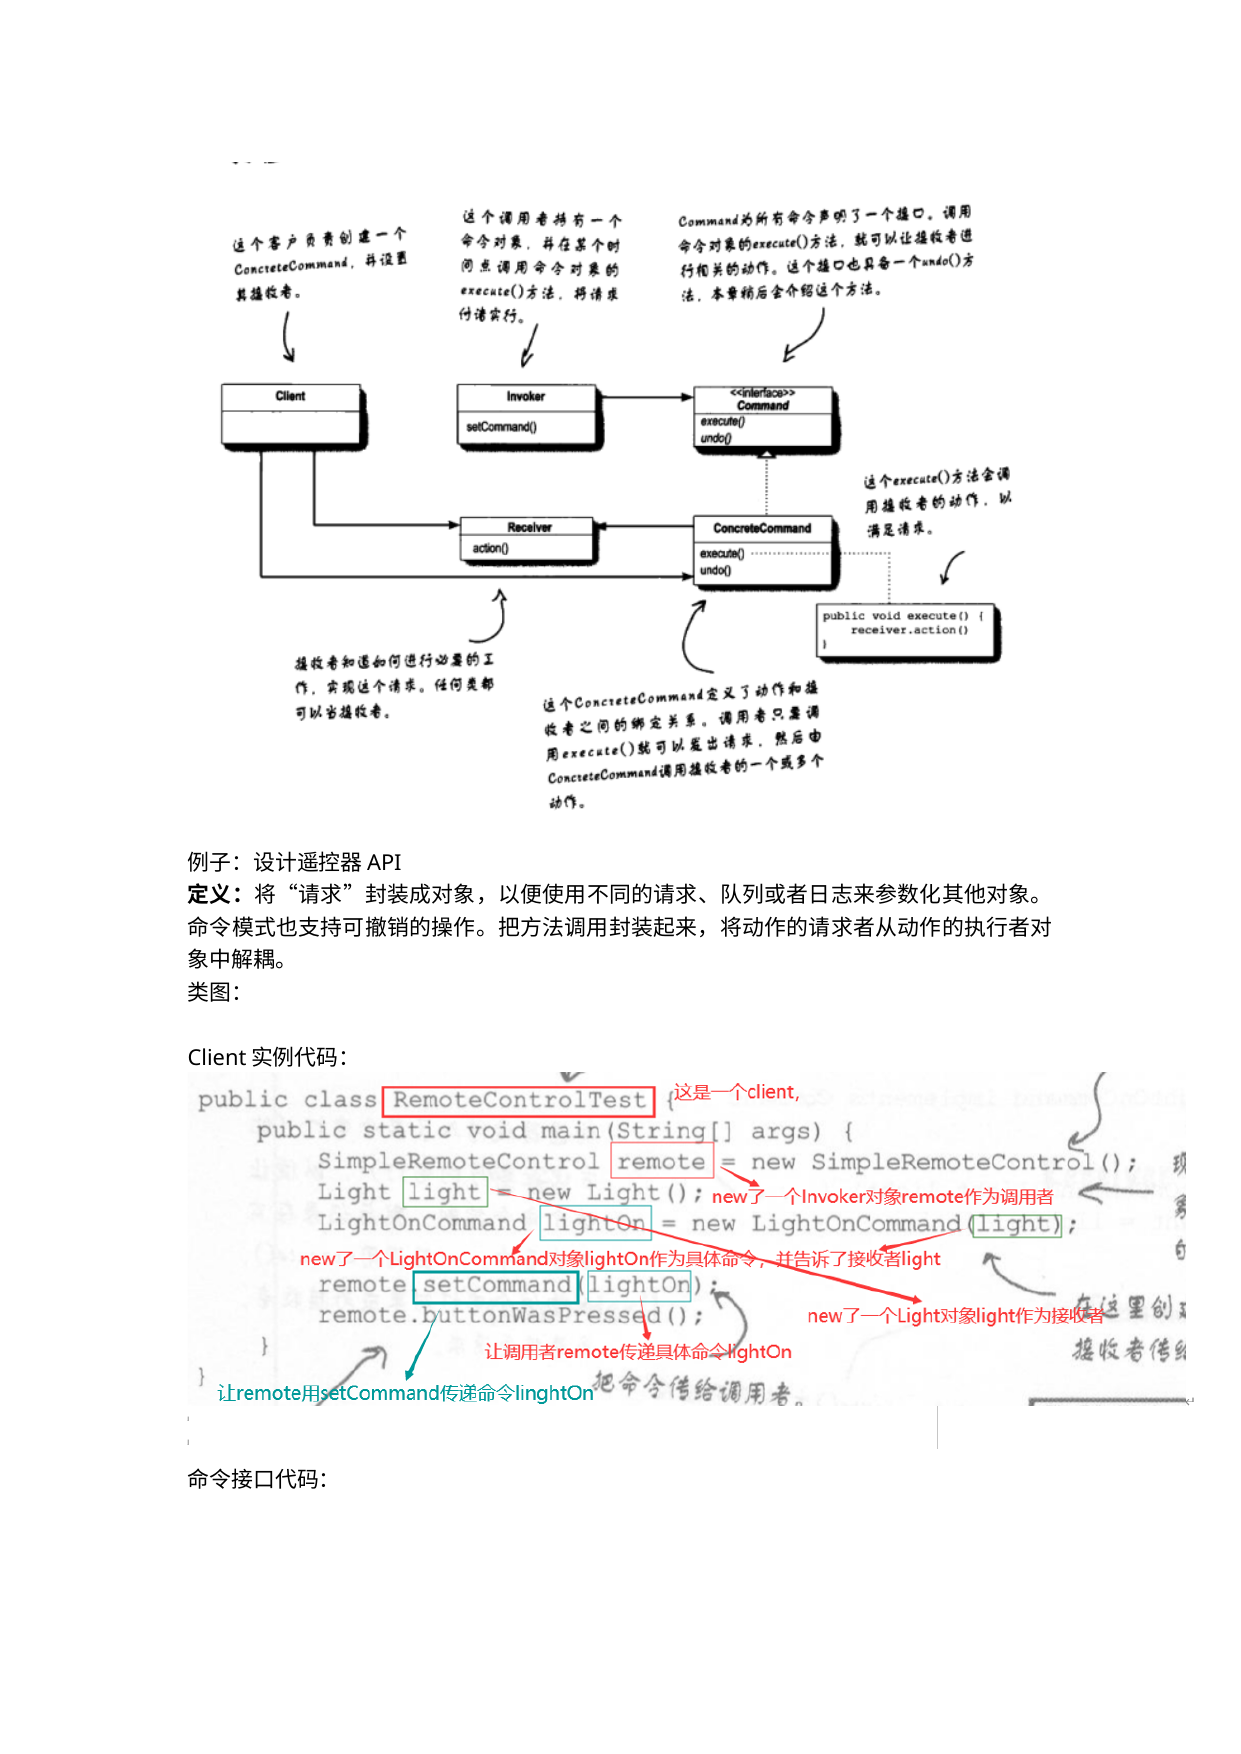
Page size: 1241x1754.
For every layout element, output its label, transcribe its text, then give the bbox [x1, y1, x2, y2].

text 命令接口代码： [187, 1462, 1053, 1494]
text Client实例代码： [187, 1039, 1053, 1072]
text 例子：设计遥控器API [187, 844, 1053, 877]
text 类图： [187, 974, 1053, 1007]
text 定义：将“请求”封装成对象，以便使用不同的请求、队列或者日志来参数化其他对象。命令模式也支持可撤销的操作。把方法调用封装起来，将动作的请求者从动作的执行者对象中解耦。 [187, 877, 1053, 974]
picture [187, 162, 1053, 821]
picture [187, 1072, 1220, 1449]
